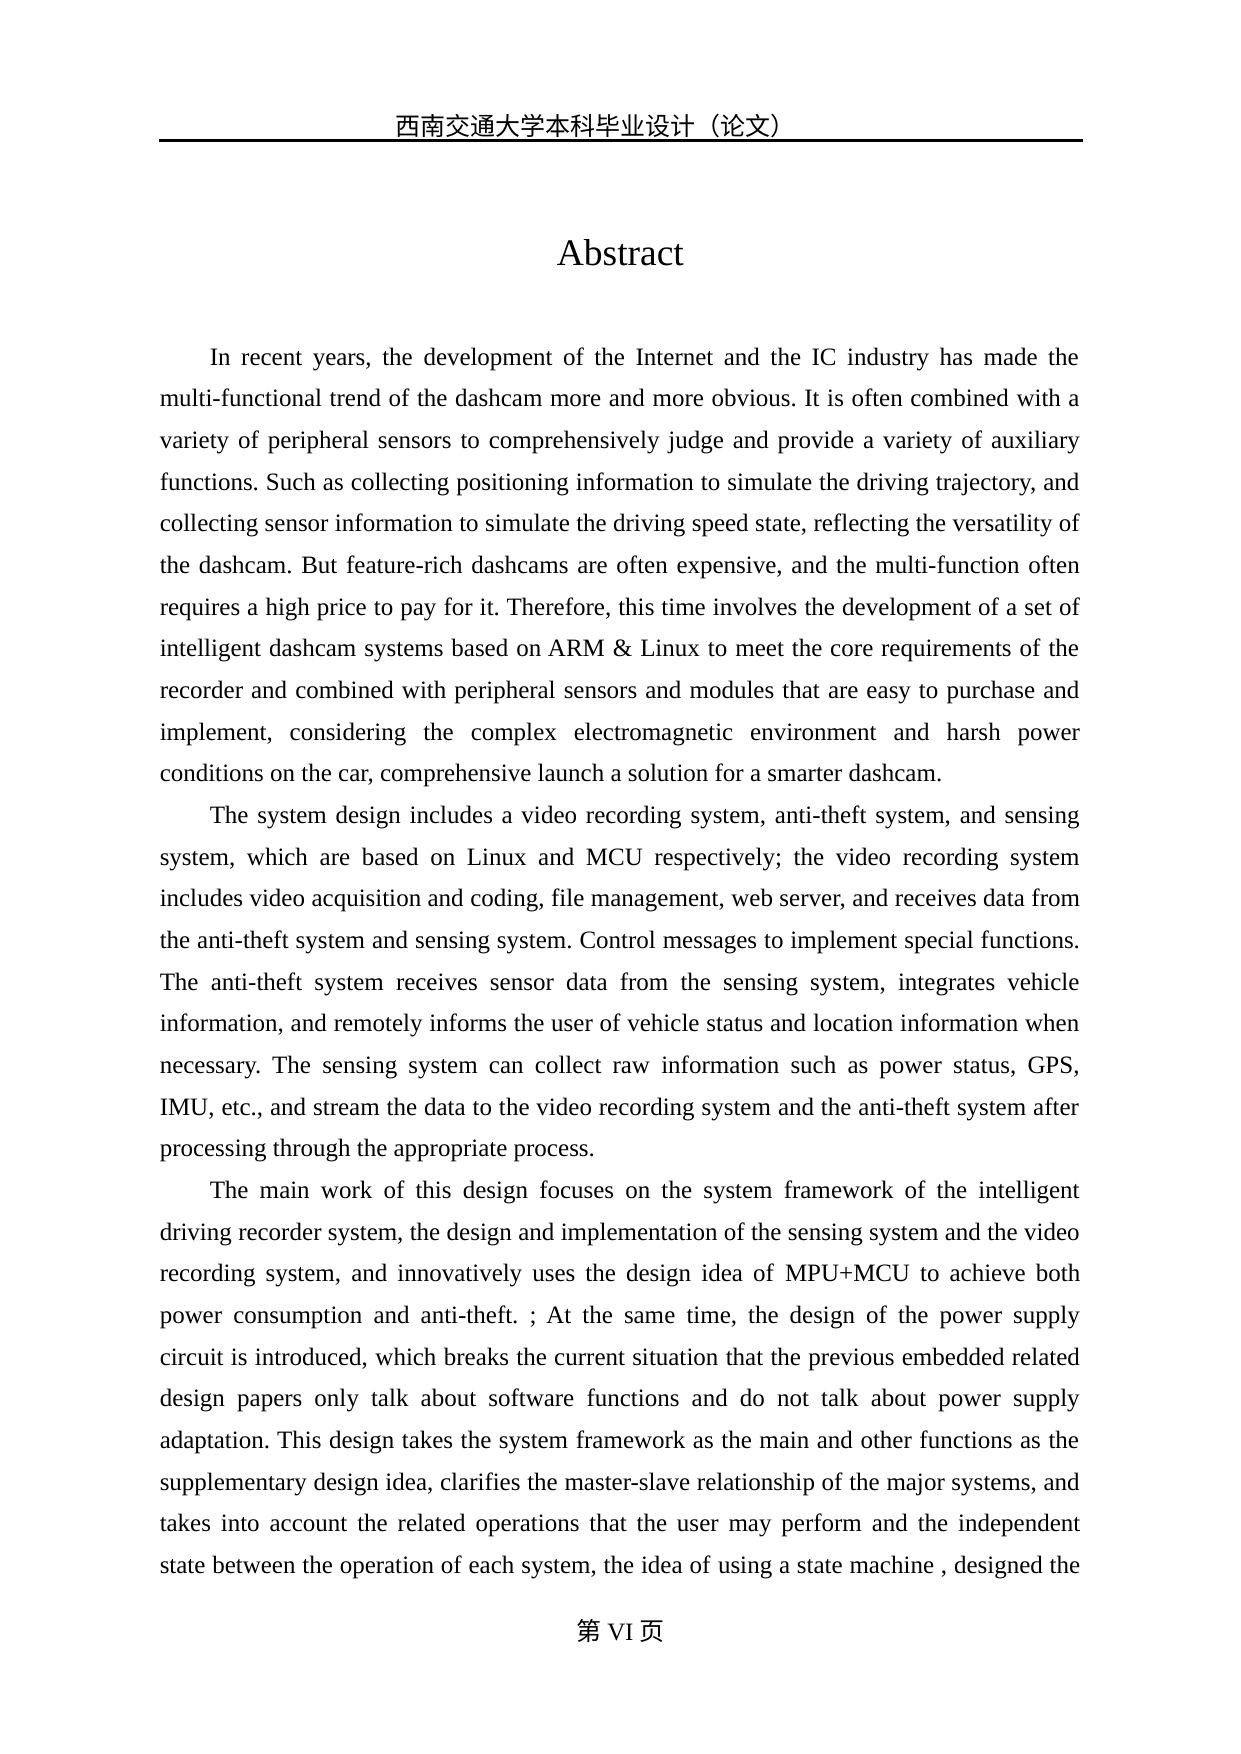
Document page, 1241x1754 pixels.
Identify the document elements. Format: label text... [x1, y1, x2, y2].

text Abstract [159, 210, 1081, 294]
text In recent years, the development of the Internet and the IC industry has made the multi-functional trend of the dashcam more and more obvious. It is often combined with a variety of peripheral sensors to comprehensively judge and provide a variety of auxiliary functions. Such as collecting positioning information to simulate the driving trajectory, and collecting sensor information to simulate the driving speed state, reflecting the versatility of the dashcam. But feature-rich dashcams are often expensive, and the multi-function often requires a high price to pay for it. Therefore, this time involves the development of a set of intelligent dashcam systems based on ARM & Linux to meet the core requirements of the recorder and combined with peripheral sensors and modules that are easy to purchase and implement, considering the complex electromagnetic environment and harsh power conditions on the car, comprehensive launch a solution for a smarter dashcam. [159, 335, 1081, 794]
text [159, 1169, 1081, 1585]
text The system design includes a video recording system, anti-theft system, and sensing system, which are based on Linux and MCU respectively; the video recording system includes video acquisition and coding, file management, web server, and receives data from the anti-theft system and sensing system. Control messages to implement special functions. The anti-theft system receives sensor data from the sensing system, integrates vehicle information, and remotely informs the user of vehicle status and location information when necessary. The sensing system can collect raw information such as power status, GPS, IMU, etc., and stream the data to the video recording system and the anti-theft system after processing through the appropriate process. [159, 794, 1081, 1169]
